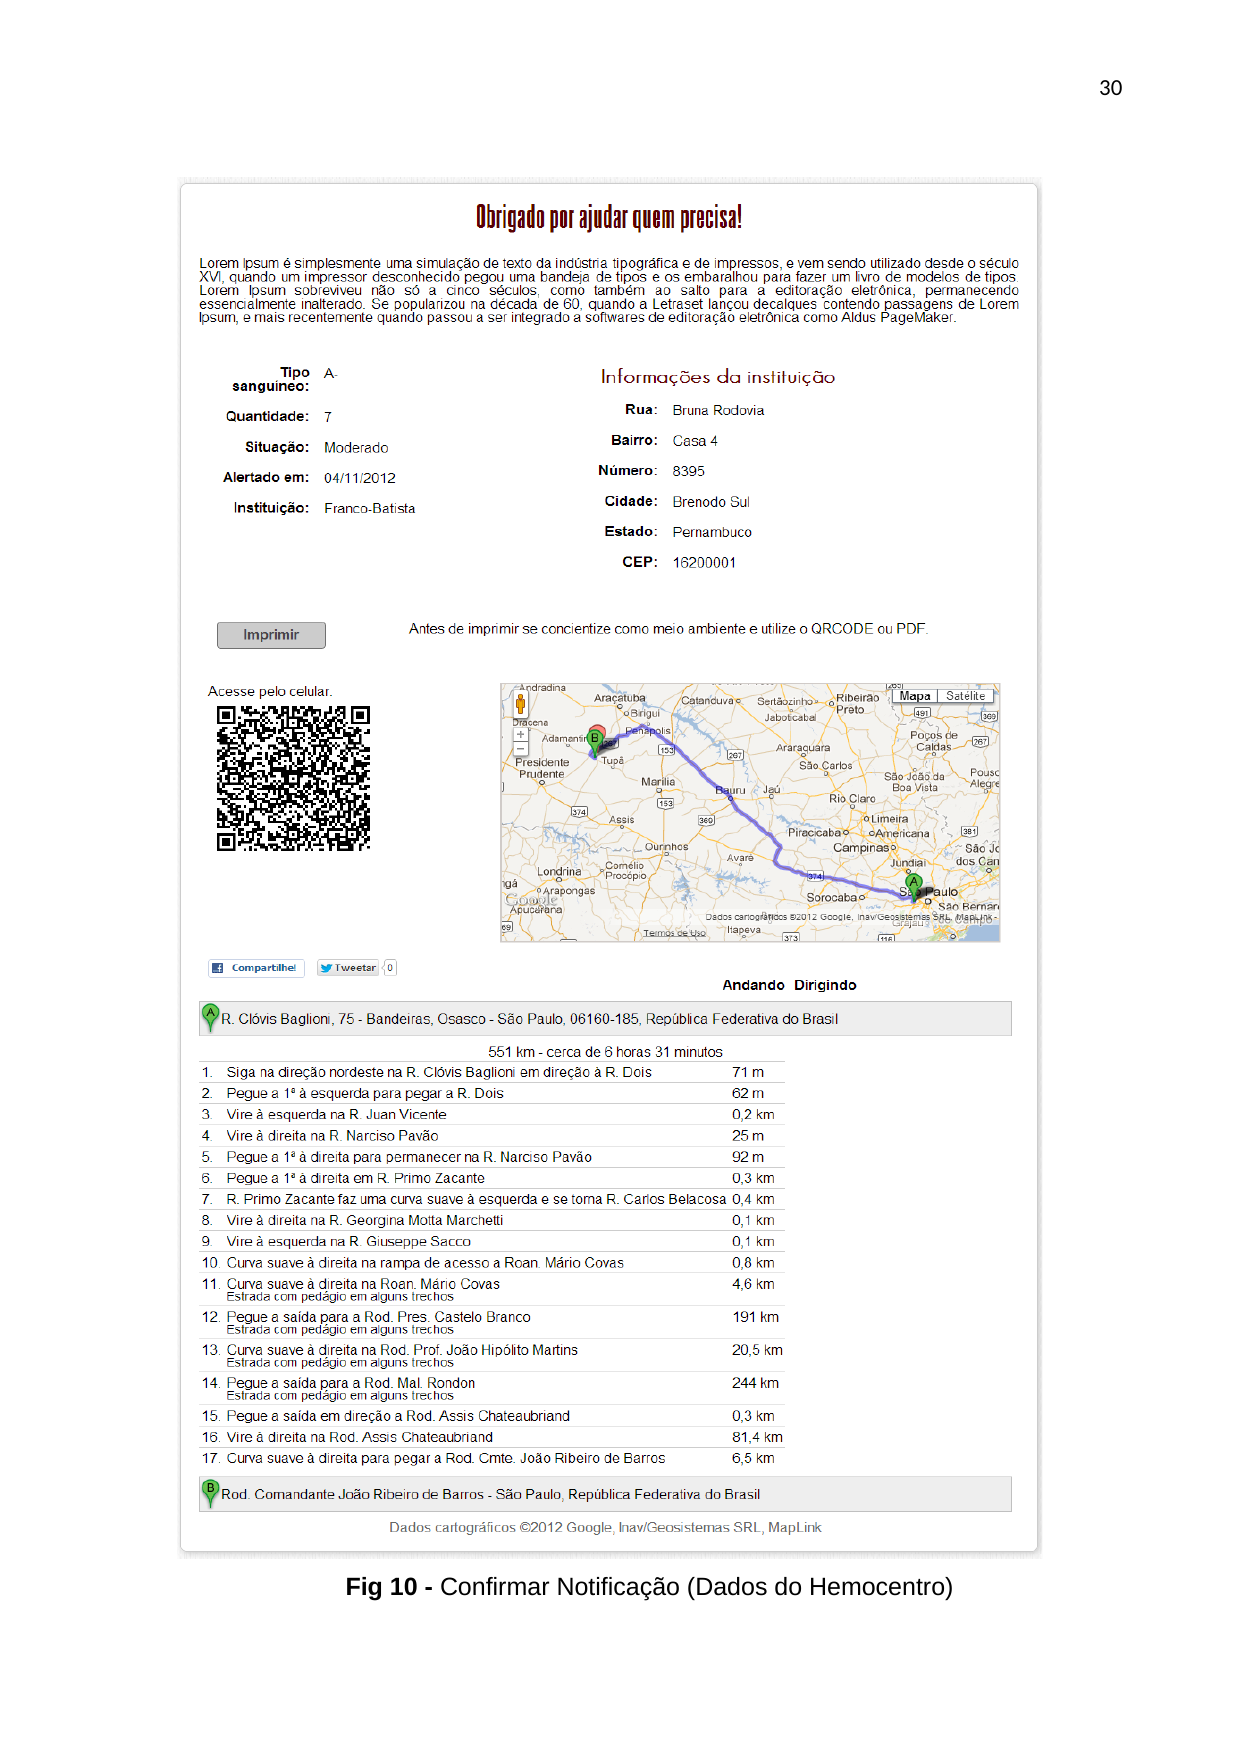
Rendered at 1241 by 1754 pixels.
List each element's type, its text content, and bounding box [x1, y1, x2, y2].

picture [177, 177, 1043, 1559]
text Fig 10 - Confirmar Notificação (Dados do Hemocentro) [177, 1572, 1122, 1601]
